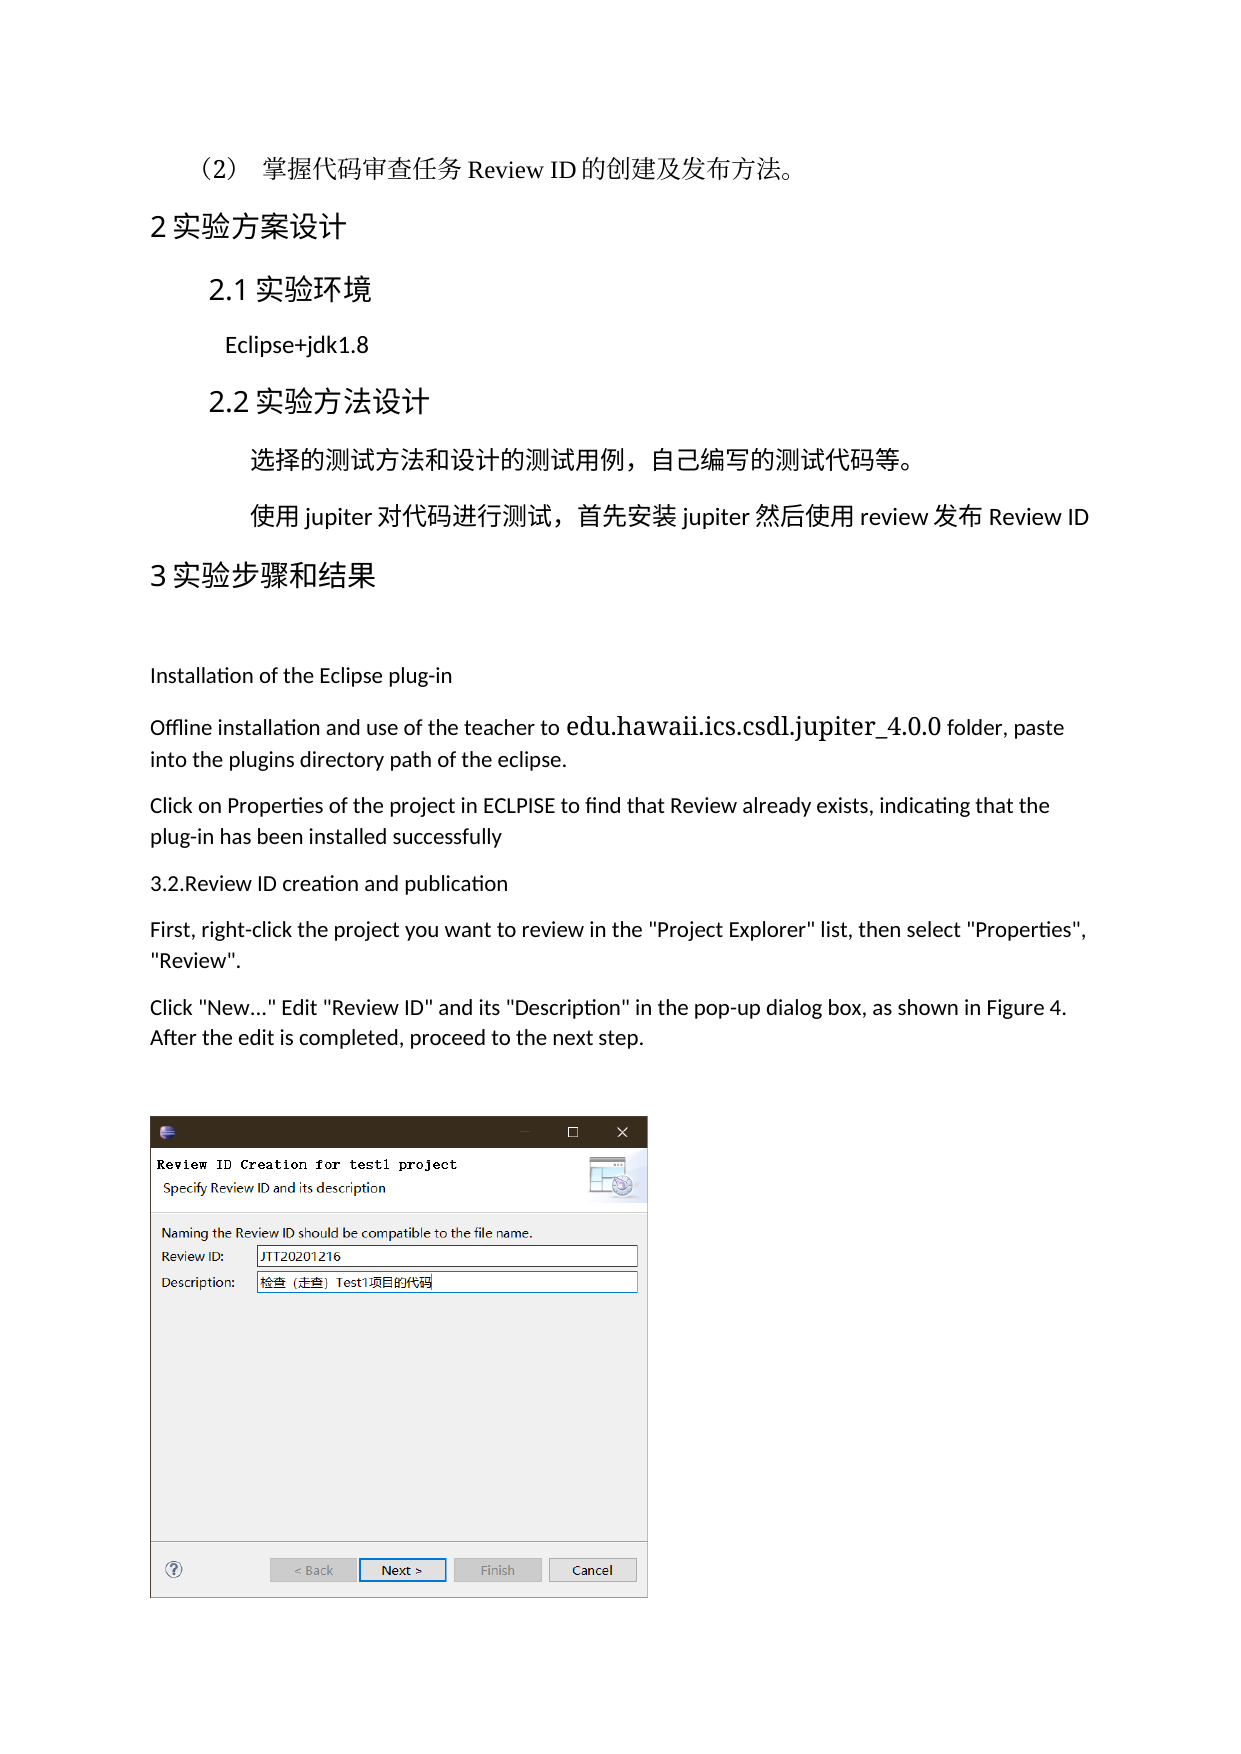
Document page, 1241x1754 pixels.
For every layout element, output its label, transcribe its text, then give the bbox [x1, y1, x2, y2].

text 3实验步骤和结果 [150, 552, 1090, 595]
text 选择的测试方法和设计的测试用例，自己编写的测试代码等。 [150, 441, 1090, 477]
text 使用jupiter对代码进行测试，首先安装jupiter然后使用review发布Review ID [150, 497, 1090, 533]
text 3.2.Review ID creation and publication [150, 869, 1090, 897]
text Installation of the Eclipse plug-in [150, 662, 1090, 689]
picture [150, 1116, 648, 1598]
text 2实验方案设计 [150, 204, 1090, 246]
text Offline installation and use of the teacher to edu.hawaii.ics.csdl.jupiter_4.0.0 folder, paste into the plugins directory path of the eclipse. [150, 708, 1090, 773]
text First, right-click the project you want to review in the "Project Explorer" list, then select "Properties", "Review". [150, 916, 1090, 974]
text Click "New..." Edit "Review ID" and its "Description" in the pop-up dialog box, as shown in Figure 4. After the edit is completed, proceed to the next step. [150, 993, 1090, 1051]
text 2.1实验环境 [150, 266, 1090, 309]
text Eclipse+jdk1.8 [150, 329, 1090, 359]
text Click on Properties of the project in ECLPISE to find that Review already exists, indicating that the plug-in has been installed successfully [150, 792, 1090, 850]
list 掌握代码审查任务Review ID的创建及发布方法。 [187, 150, 1090, 186]
text 2.2实验方法设计 [150, 378, 1090, 421]
